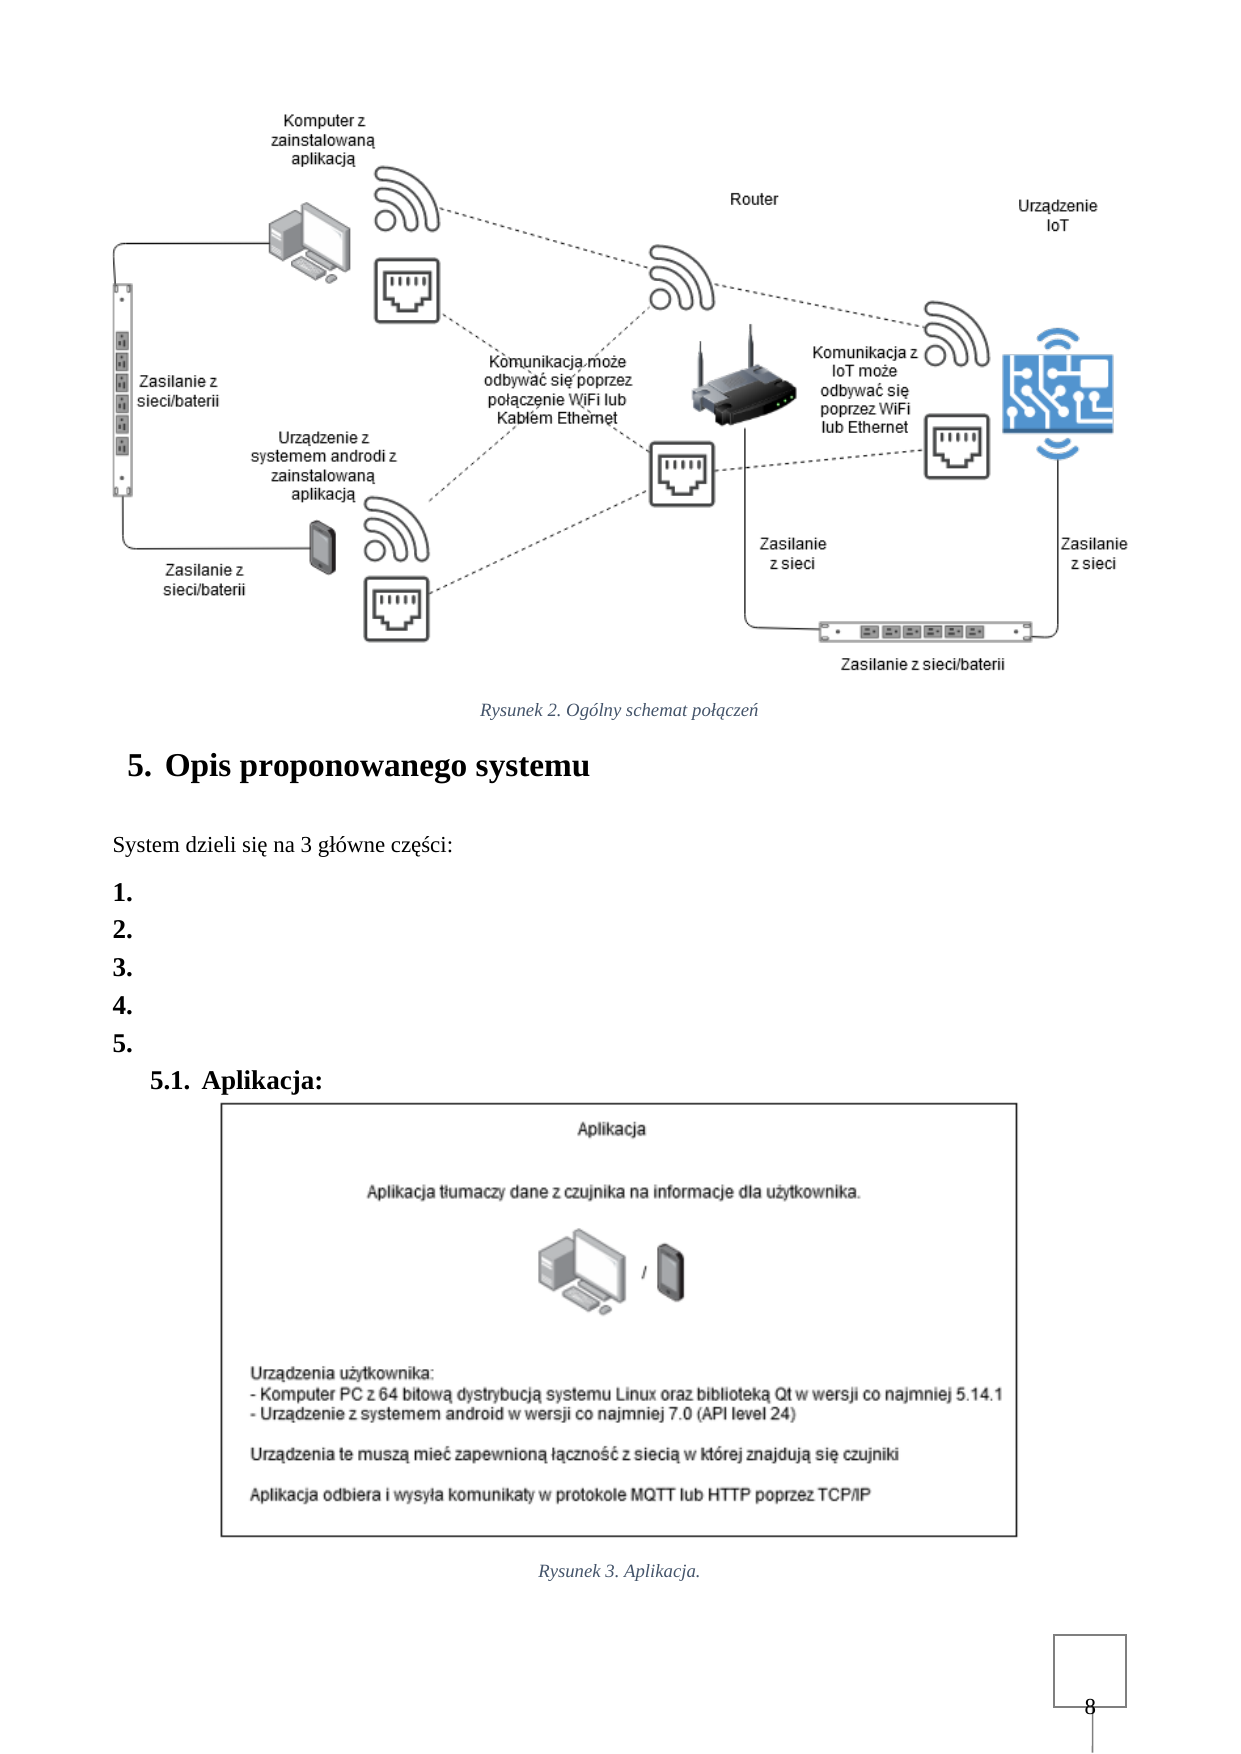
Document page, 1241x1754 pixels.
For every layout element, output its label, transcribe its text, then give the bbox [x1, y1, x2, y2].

text Rysunek 2. Ogólny schemat połączeń [112, 698, 1128, 720]
subtitle Aplikacja: [150, 1064, 1128, 1096]
subtitle Opis proponowanego systemu [127, 745, 1128, 783]
text System dzieli się na 3 główne części: [112, 831, 1128, 857]
picture [199, 1097, 1041, 1542]
text Rysunek 3. Aplikacja. [112, 1560, 1128, 1582]
picture [112, 112, 1128, 678]
